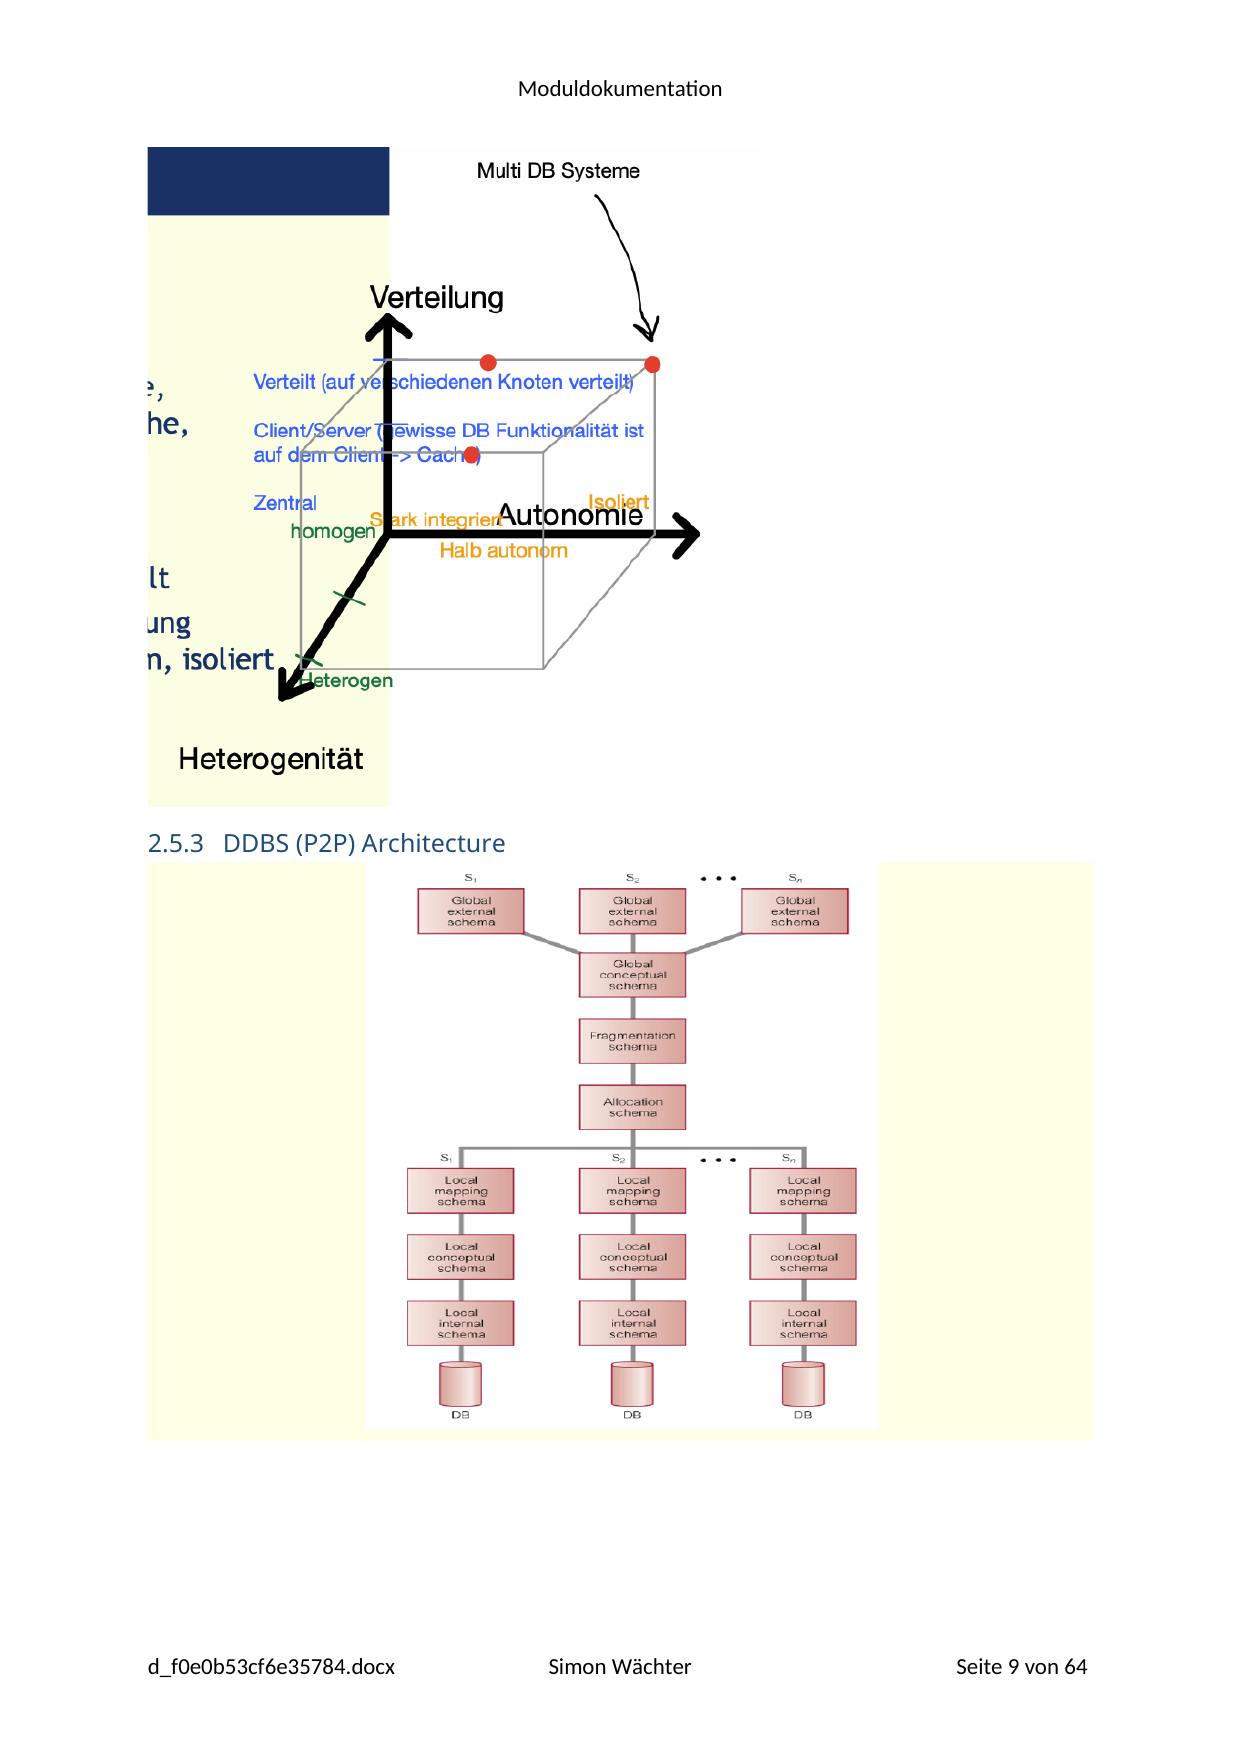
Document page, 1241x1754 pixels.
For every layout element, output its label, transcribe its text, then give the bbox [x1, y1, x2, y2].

picture [147, 147, 762, 807]
picture [147, 862, 1093, 1441]
subtitle DDBS (P2P) Architecture [148, 826, 1093, 860]
